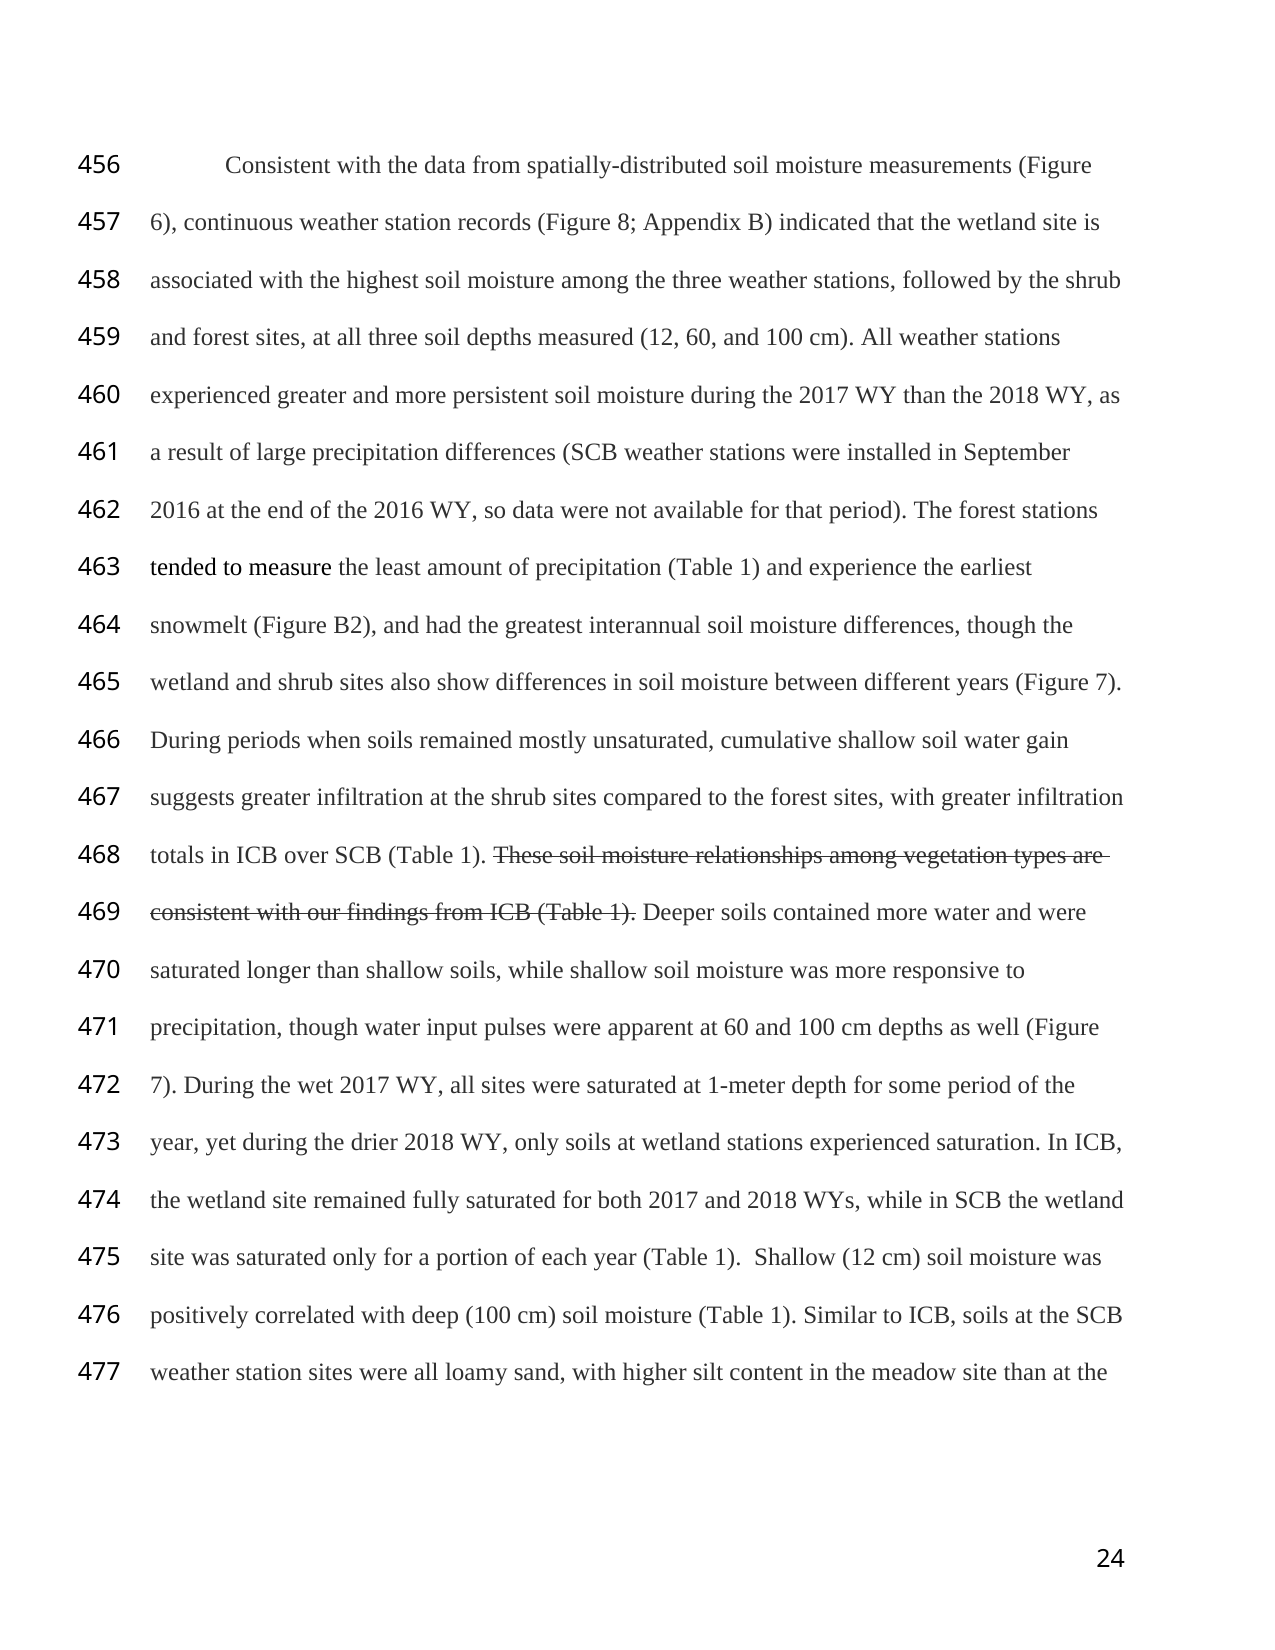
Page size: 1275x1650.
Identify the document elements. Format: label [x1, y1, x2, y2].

text [150, 150, 1125, 1386]
